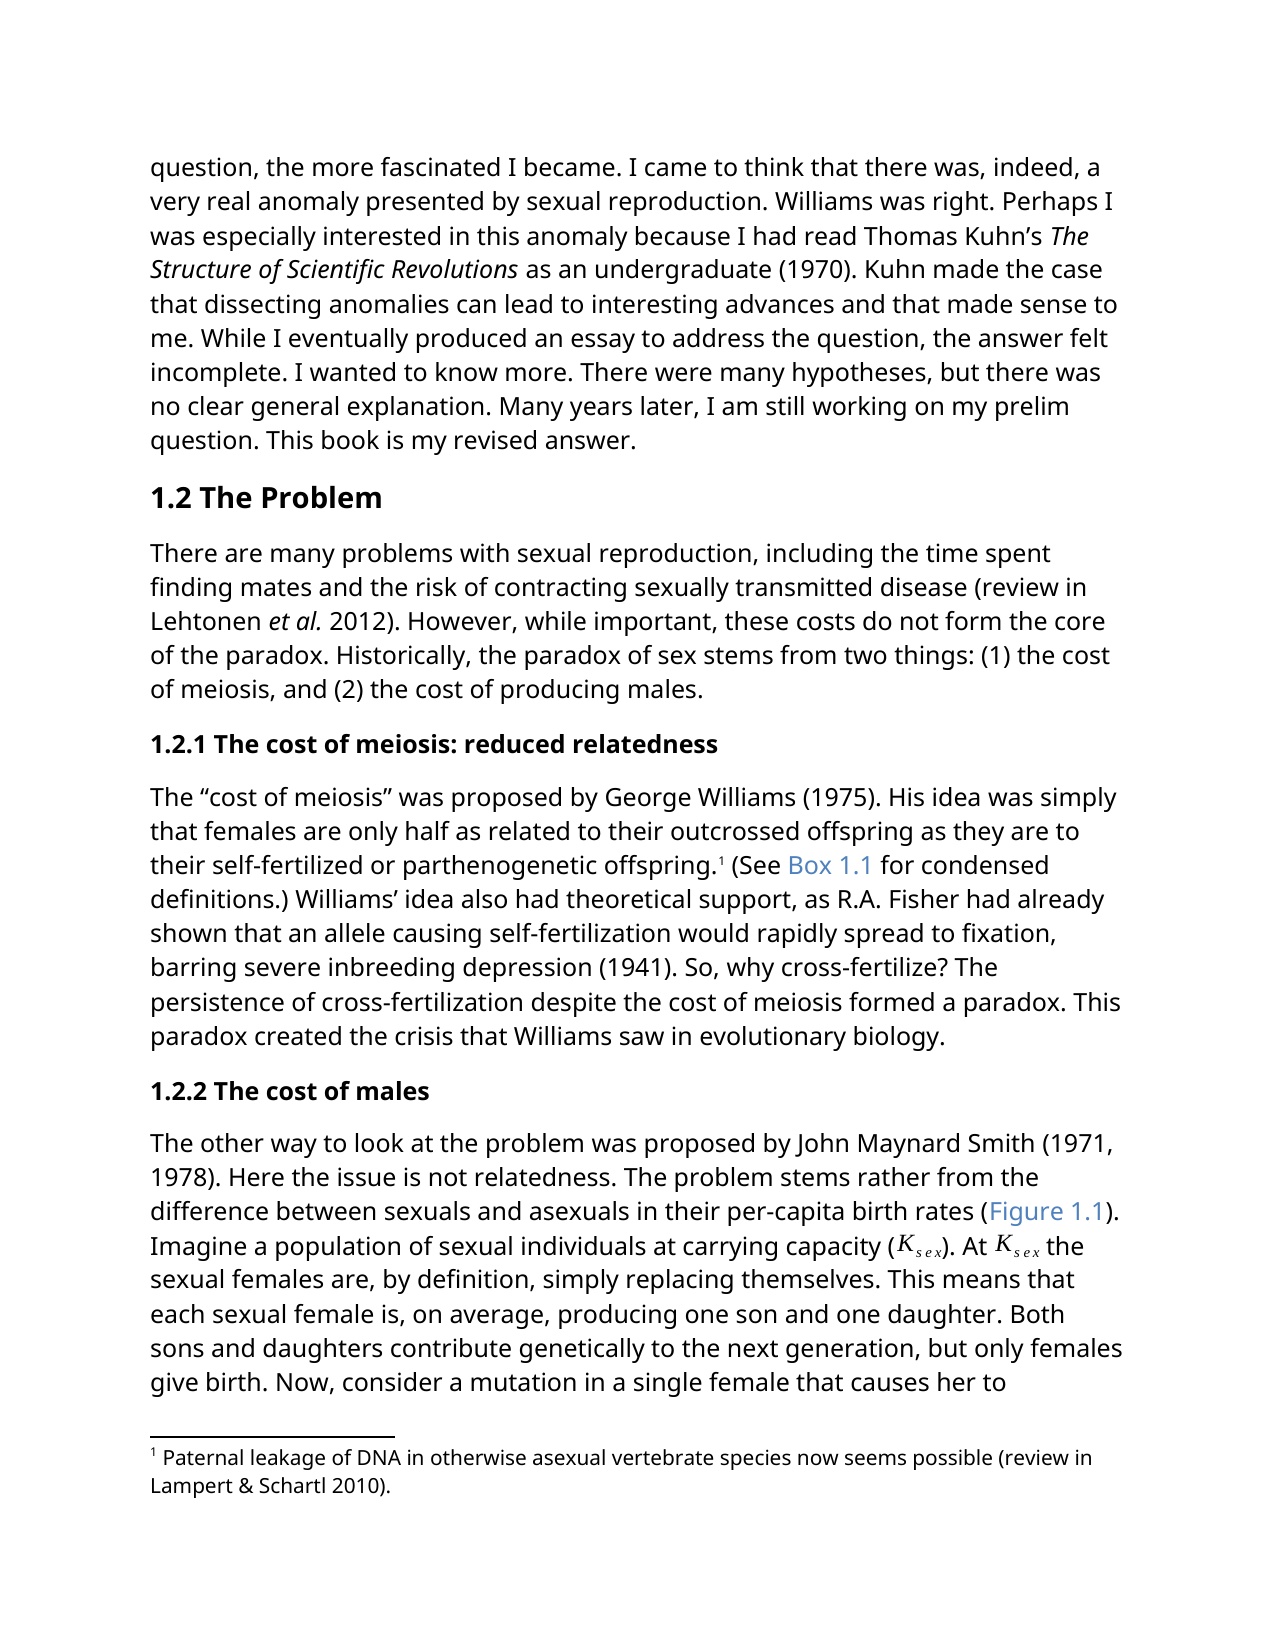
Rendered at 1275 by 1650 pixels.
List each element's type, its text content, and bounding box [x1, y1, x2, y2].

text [150, 1126, 1125, 1398]
subtitle 1.2 The Problem [150, 477, 1125, 517]
subtitle 1.2.2 The cost of males [150, 1073, 1125, 1107]
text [150, 150, 1125, 457]
text The “cost of meiosis” was proposed by George Williams (1975). His idea was simply that females are only half as related to their outcrossed offspring as they are to their self-fertilized or parthenogenetic offspring. (See Box 1.1 for condensed definitions.) Williams’ idea also had theoretical support, as R.A. Fisher had already shown that an allele causing self-fertilization would rapidly spread to fixation, barring severe inbreeding depression (1941). So, why cross-fertilize? The persistence of cross-fertilization despite the cost of meiosis formed a paradox. This paradox created the crisis that Williams saw in evolutionary biology. [150, 780, 1125, 1052]
text There are many problems with sexual reproduction, including the time spent finding mates and the risk of contracting sexually transmitted disease (review in Lehtonen et al. 2012). However, while important, these costs do not form the core of the paradox. Historically, the paradox of sex stems from two things: (1) the cost of meiosis, and (2) the cost of producing males. [150, 536, 1125, 706]
subtitle 1.2.1 The cost of meiosis: reduced relatedness [150, 727, 1125, 761]
